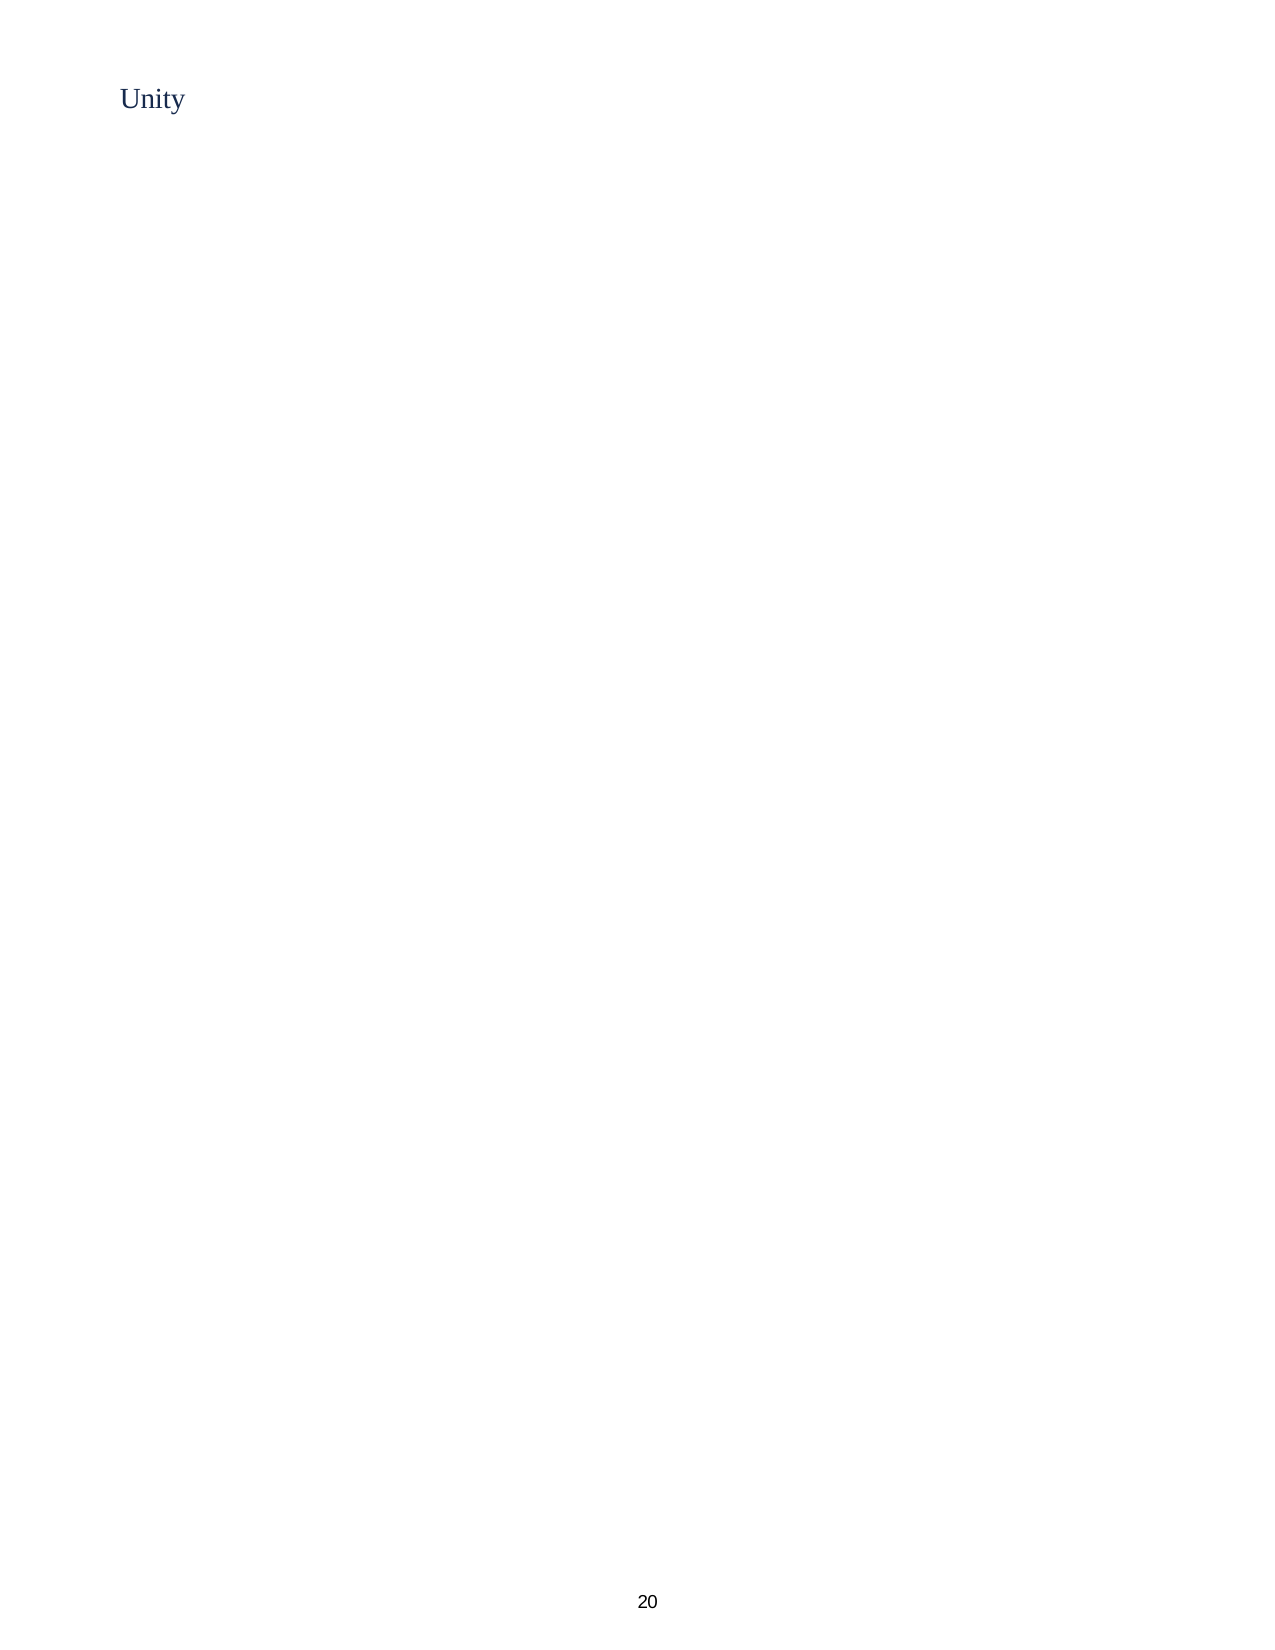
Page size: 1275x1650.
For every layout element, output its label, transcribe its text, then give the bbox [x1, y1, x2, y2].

subtitle Unity [119, 82, 1171, 115]
